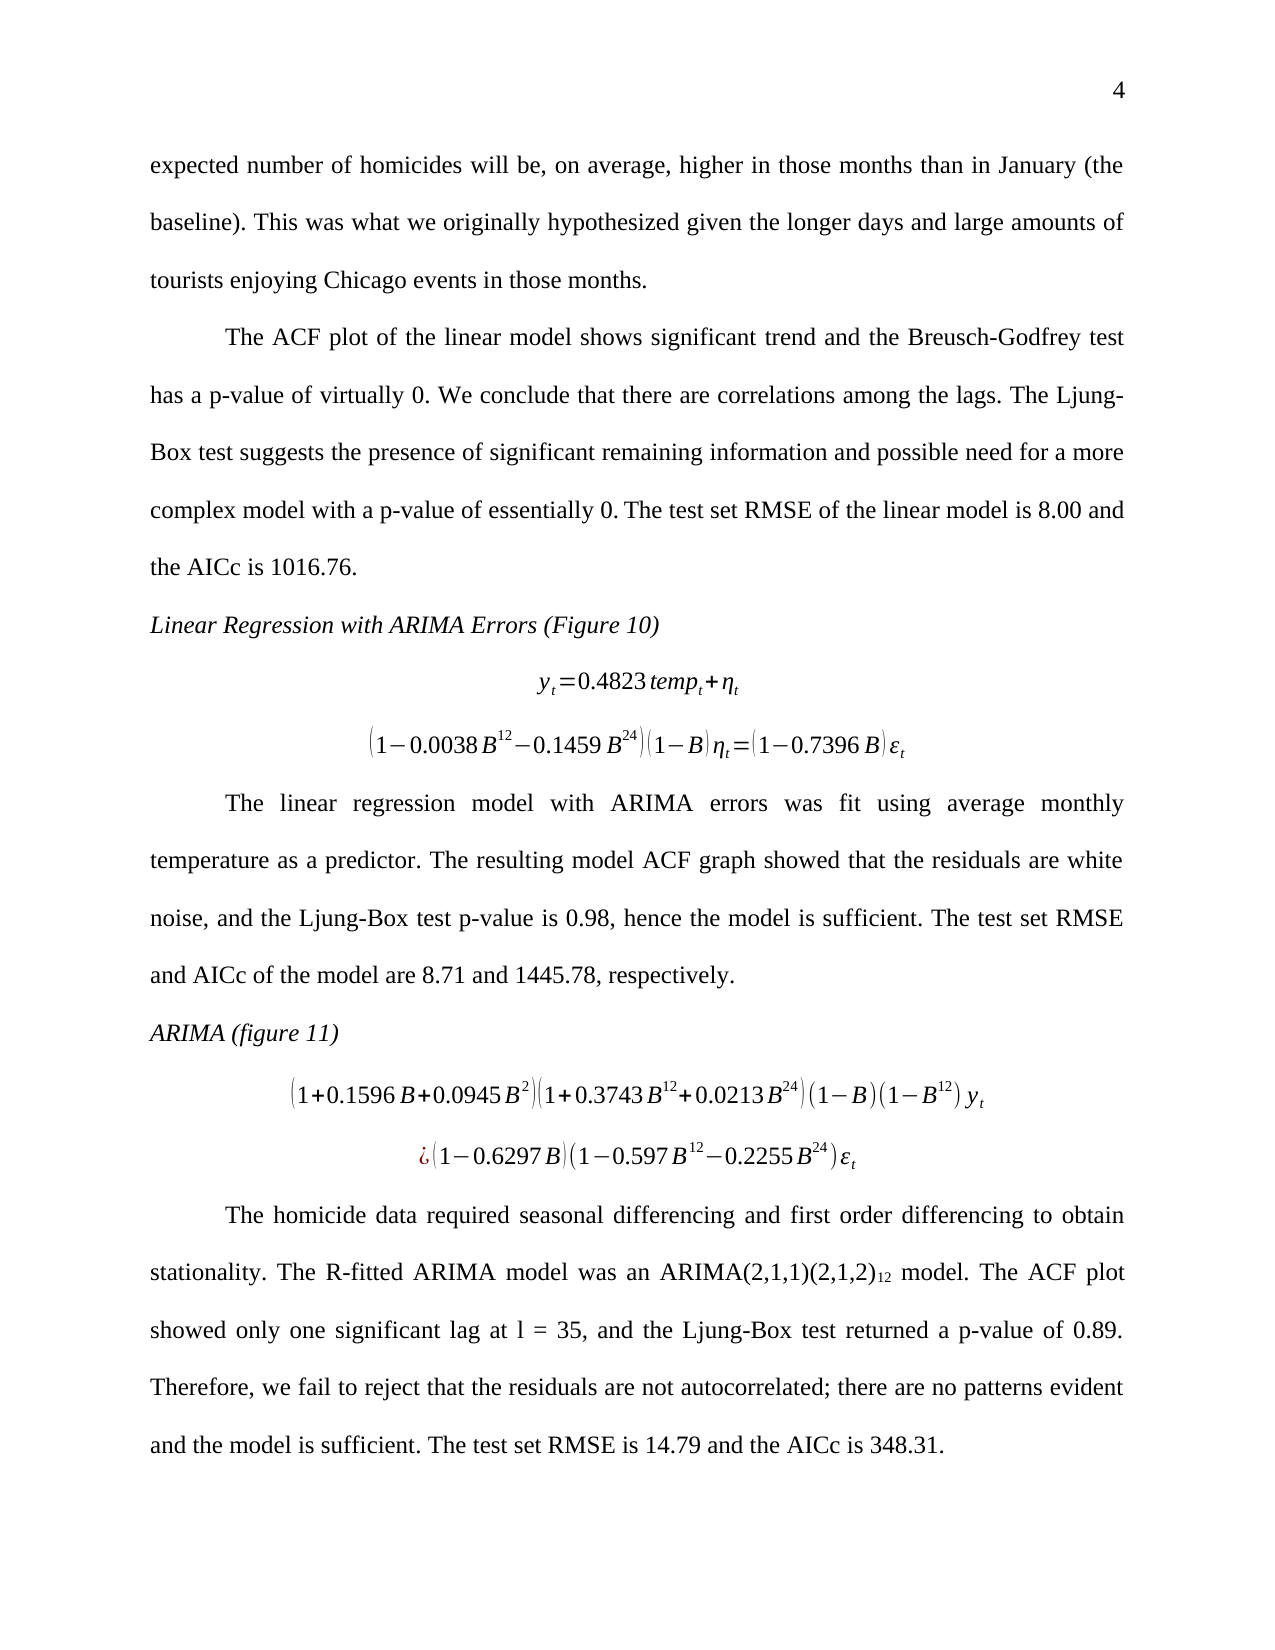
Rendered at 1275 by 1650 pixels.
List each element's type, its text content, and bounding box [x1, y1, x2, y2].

text The homicide data required seasonal differencing and first order differencing to obtain stationality. The R-fitted ARIMA model was an ARIMA(2,1,1)(2,1,2)12 model. The ACF plot showed only one significant lag at l = 35, and the Ljung-Box test returned a p-value of 0.89. Therefore, we fail to reject that the residuals are not autocorrelated; there are no patterns evident and the model is sufficient. The test set RMSE is 14.79 and the AICc is 348.31. [150, 1200, 1125, 1458]
text ARIMA (figure 11) [150, 1018, 1125, 1047]
text The ACF plot of the linear model shows significant trend and the Breusch-Godfrey test has a p-value of virtually 0. We conclude that there are correlations among the lags. The Ljung-Box test suggests the presence of significant remaining information and possible need for a more complex model with a p-value of essentially 0. The test set RMSE of the linear model is 8.00 and the AICc is 1016.76. [150, 322, 1125, 581]
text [150, 150, 1125, 294]
text Linear Regression with ARIMA Errors (Figure 10) [150, 610, 1125, 639]
text The linear regression model with ARIMA errors was fit using average monthly temperature as a predictor. The resulting model ACF graph showed that the residuals are white noise, and the Ljung-Box test p-value is 0.98, hence the model is sufficient. The test set RMSE and AICc of the model are 8.71 and 1445.78, respectively. [150, 788, 1125, 989]
